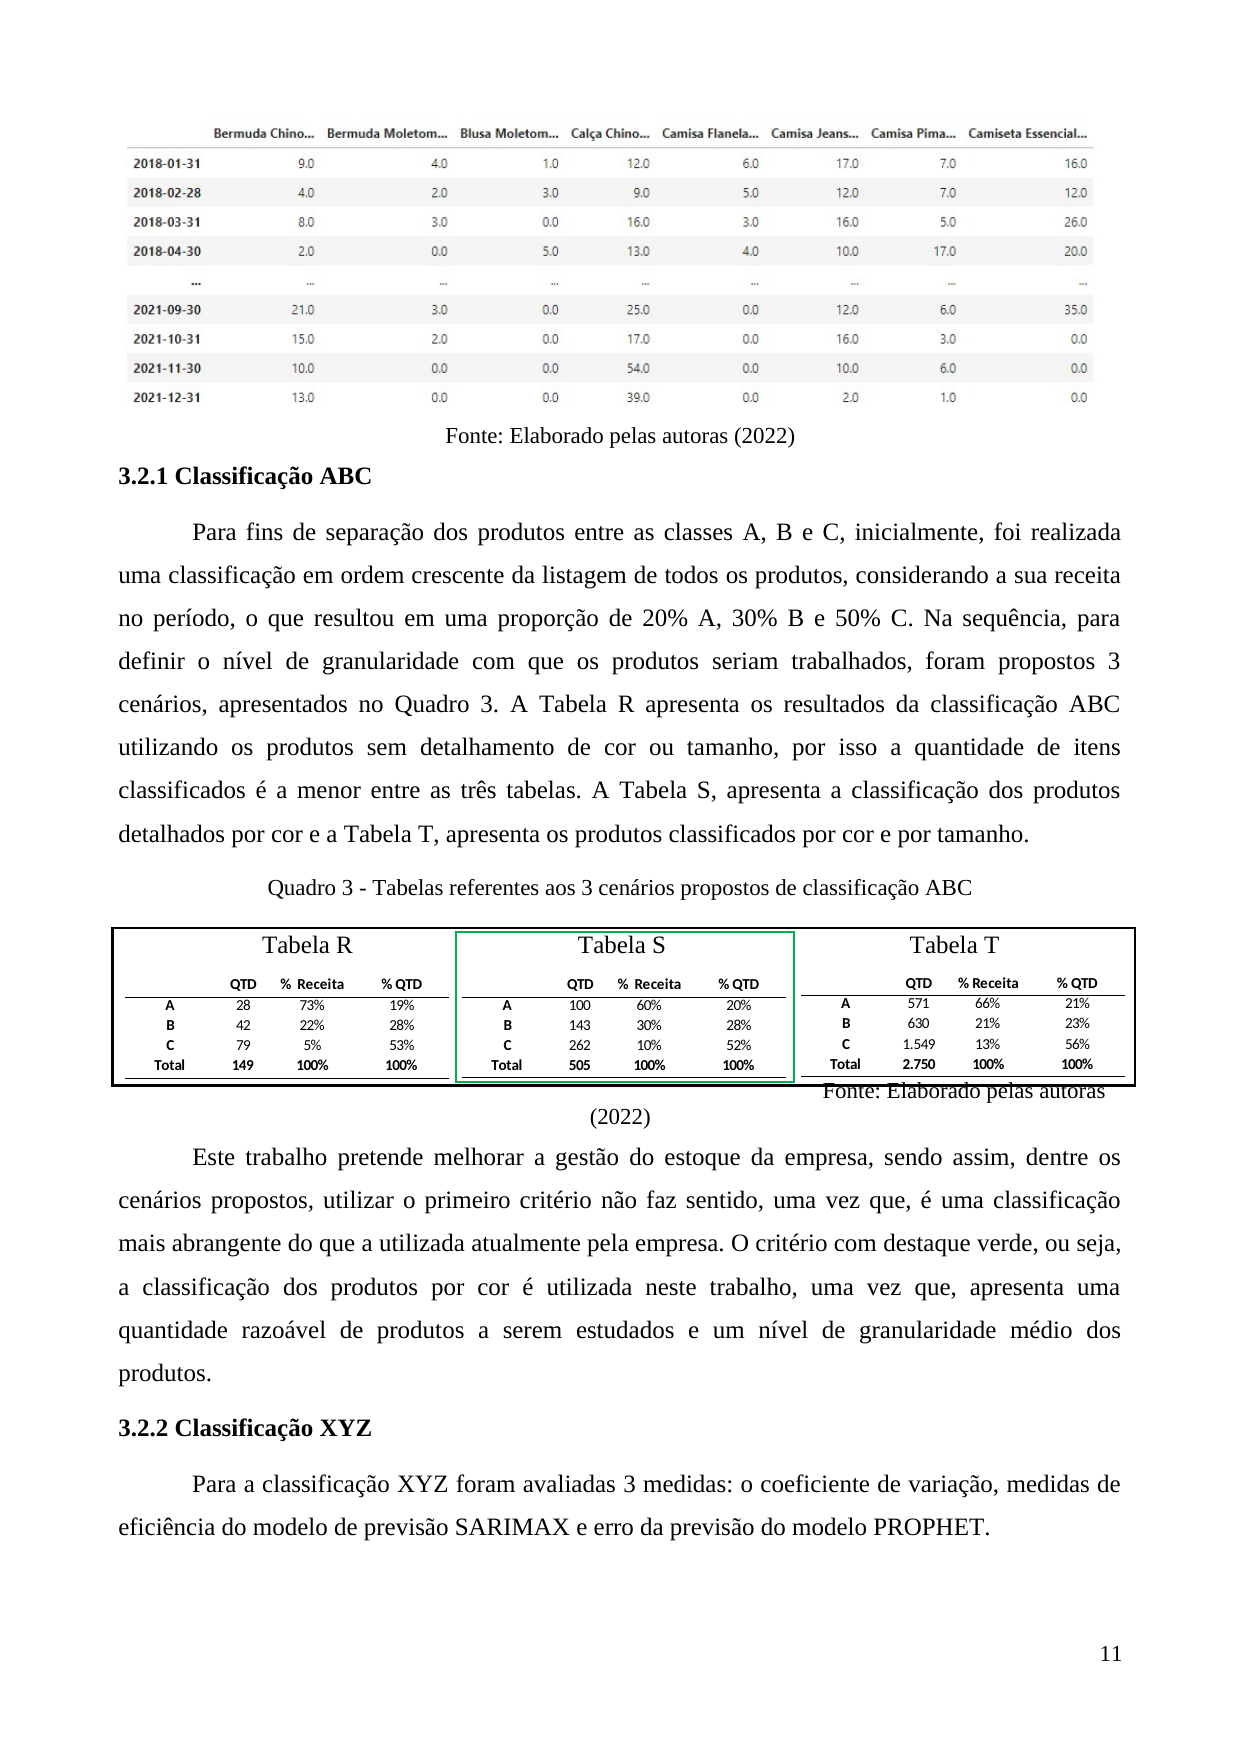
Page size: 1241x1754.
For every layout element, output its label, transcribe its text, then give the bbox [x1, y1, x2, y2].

text Este trabalho pretende melhorar a gestão do estoque da empresa, sendo assim, dentre os cenários propostos, utilizar o primeiro critério não faz sentido, uma vez que, é uma classificação mais abrangente do que a utilizada atualmente pela empresa. O critério com destaque verde, ou seja, a classificação dos produtos por cor é utilizada neste trabalho, uma vez que, apresenta uma quantidade razoável de produtos a serem estudados e um nível de granularidade médio dos produtos. [118, 1142, 1122, 1387]
text Para fins de separação dos produtos entre as classes A, B e C, inicialmente, foi realizada uma classificação em ordem crescente da listagem de todos os produtos, considerando a sua receita no período, o que resultou em uma proporção de 20% A, 30% B e 50% C. Na sequência, para definir o nível de granularidade com que os produtos seriam trabalhados, foram propostos 3 cenários, apresentados no Quadro 3. A Tabela R apresenta os resultados da classificação ABC utilizando os produtos sem detalhamento de cor ou tamanho, por isso a quantidade de itens classificados é a menor entre as três tabelas. A Tabela S, apresenta a classificação dos produtos detalhados por cor e a Tabela T, apresenta os produtos classificados por cor e por tamanho. [118, 517, 1122, 847]
text Fonte: Elaborado pelas autoras (2022) [118, 422, 1122, 449]
text Tabela R Tabela S Tabela T [118, 930, 1122, 958]
picture [123, 118, 1117, 423]
text Fonte: Elaborado pelas autoras (2022) [118, 1087, 1122, 1130]
text Para a classificação XYZ foram avaliadas 3 medidas: o coeficiente de variação, medidas de eficiência do modelo de previsão SARIMAX e erro da previsão do modelo PROPHET. [118, 1469, 1122, 1541]
text Quadro 3 - Tabelas referentes aos 3 cenários propostos de classificação ABC [118, 874, 1122, 901]
subtitle 3.2.1 Classificação ABC [118, 461, 1122, 490]
text Fonte: Elaborado pelas autoras (2022) [118, 987, 1122, 1084]
subtitle 3.2.2 Classificação XYZ [118, 1413, 1122, 1442]
